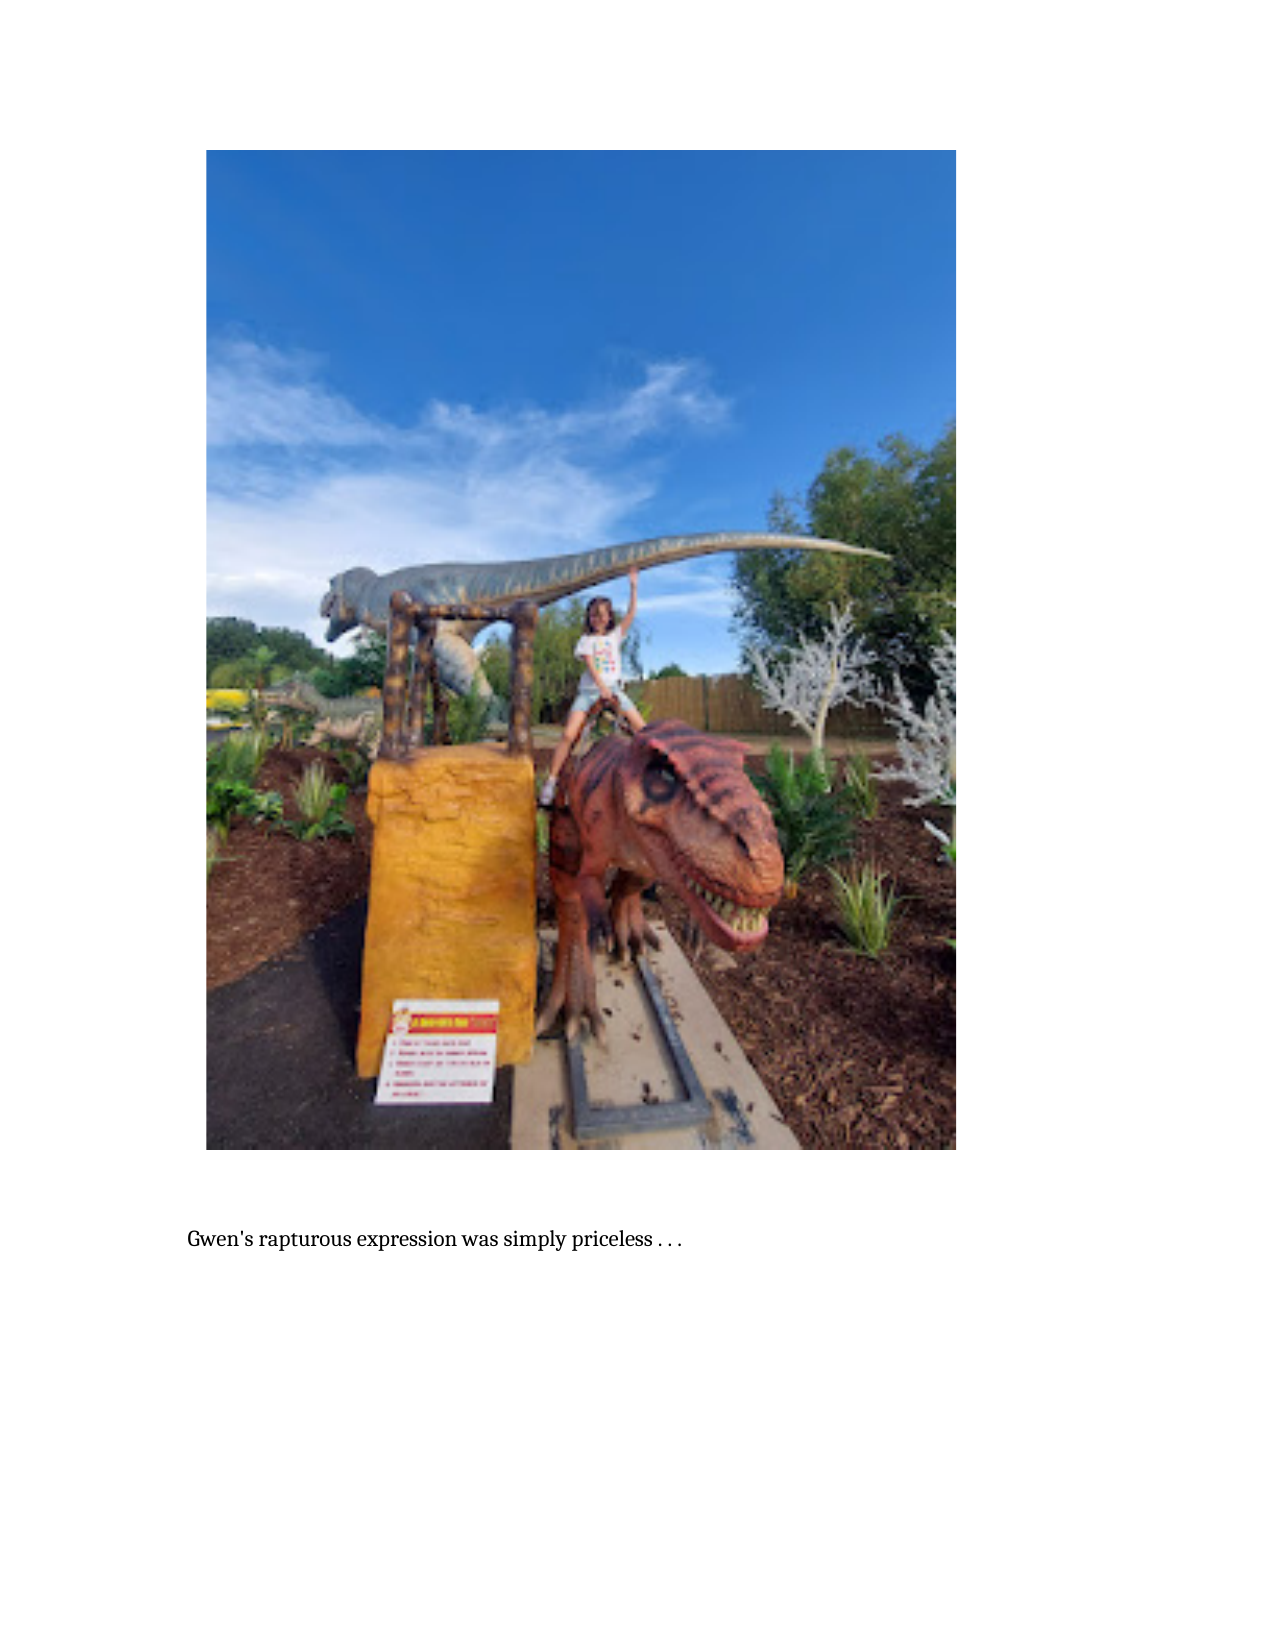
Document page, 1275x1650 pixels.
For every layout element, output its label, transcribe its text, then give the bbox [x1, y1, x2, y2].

picture [206, 150, 957, 1150]
text Gwen's rapturous expression was simply priceless . . . [187, 1226, 1087, 1252]
